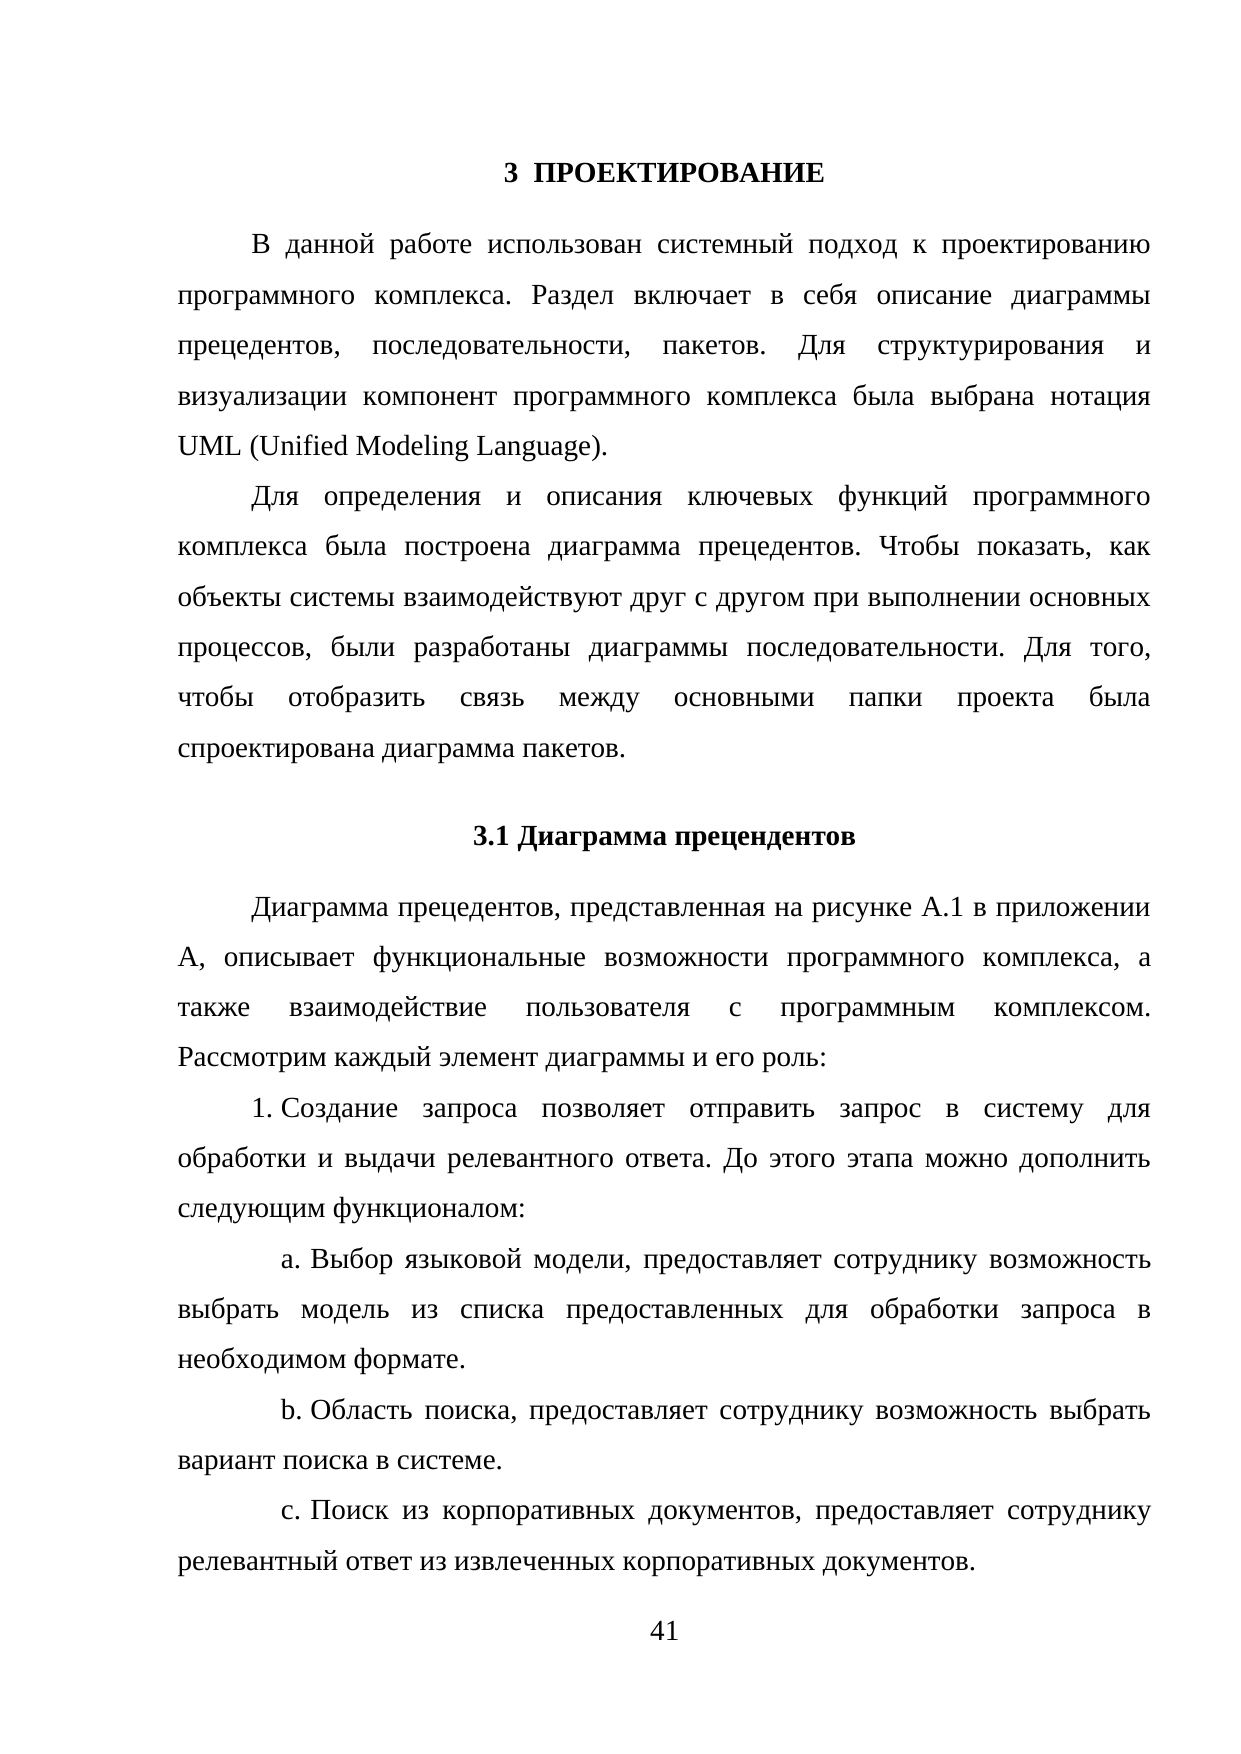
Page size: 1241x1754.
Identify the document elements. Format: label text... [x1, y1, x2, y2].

list Область поиска, предоставляет сотруднику возможность выбрать вариант поиска в системе. [177, 1392, 1152, 1476]
list Диаграмма прецедентов, представленная на рисунке А.1 в приложении А, описывает функциональные возможности программного комплекса, а также взаимодействие пользователя с программным комплексом. Рассмотрим каждый элемент диаграммы и его роль: [177, 889, 1152, 1073]
list Создание запроса позволяет отправить запрос в систему для обработки и выдачи релевантного ответа. До этого этапа можно дополнить следующим функционалом: [177, 1090, 1152, 1224]
list Поиск из корпоративных документов, предоставляет сотруднику релевантный ответ из извлеченных корпоративных документов. [177, 1492, 1152, 1576]
subtitle 3 ПРОЕКТИРОВАНИЕ [177, 156, 1152, 189]
list Выбор языковой модели, предоставляет сотруднику возможность выбрать модель из списка предоставленных для обработки запроса в необходимом формате. [177, 1241, 1152, 1375]
text В данной работе использован системный подход к проектированию программного комплекса. Раздел включает в себя описание диаграммы прецедентов, последовательности, пакетов. Для структурирования и визуализации компонент программного комплекса была выбрана нотация UML (Unified Modeling Language). [177, 227, 1152, 461]
subtitle 3.1 Диаграмма прецендентов [177, 818, 1152, 851]
text Для определения и описания ключевых функций программного комплекса была построена диаграмма прецедентов. Чтобы показать, как объекты системы взаимодействуют друг с другом при выполнении основных процессов, были разработаны диаграммы последовательности. Для того, чтобы отобразить связь между основными папки проекта была спроектирована диаграмма пакетов. [177, 478, 1152, 763]
